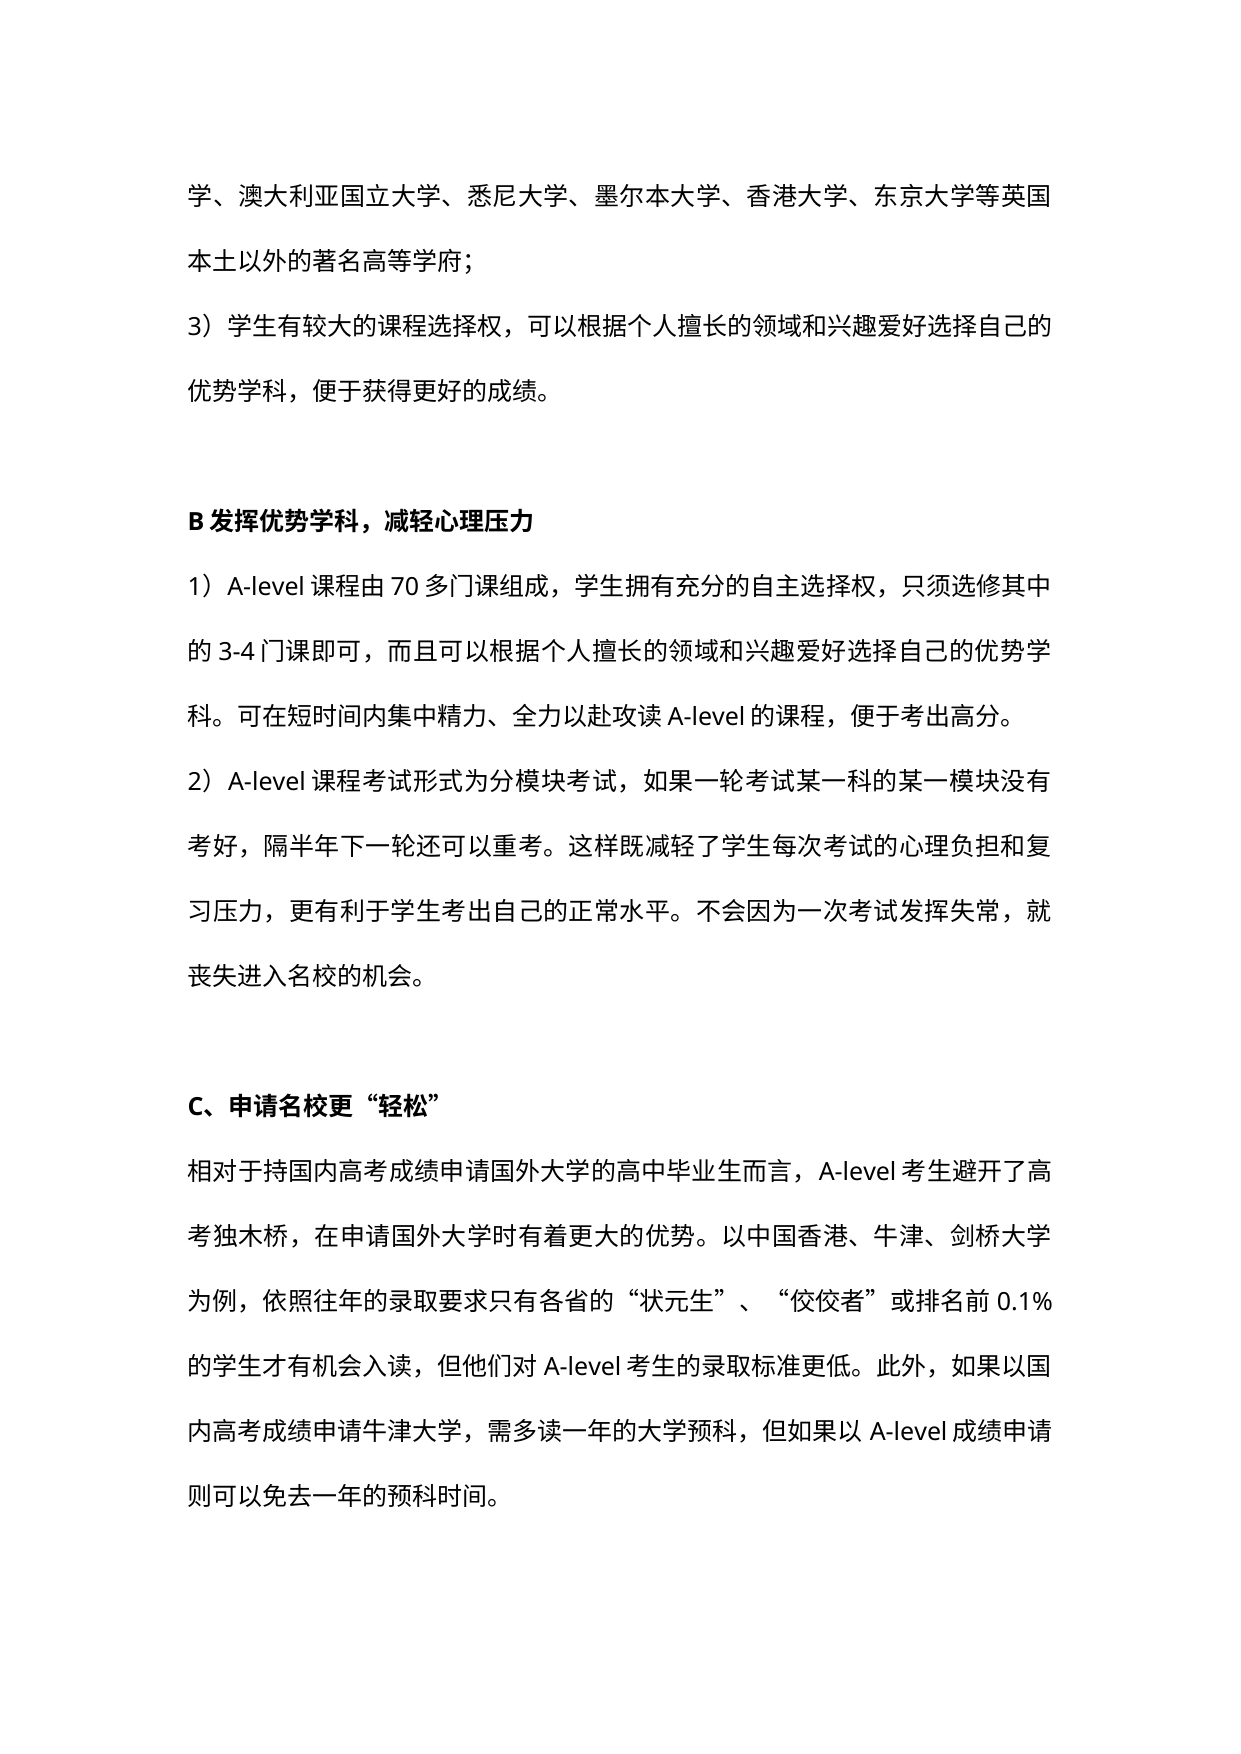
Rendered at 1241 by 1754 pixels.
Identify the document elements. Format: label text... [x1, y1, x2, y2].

text 1）A-level课程由70多门课组成，学生拥有充分的自主选择权，只须选修其中的3-4门课即可，而且可以根据个人擅长的领域和兴趣爱好选择自己的优势学科。可在短时间内集中精力、全力以赴攻读A-level的课程，便于考出高分。 [187, 552, 1053, 747]
text 2）A-level课程考试形式为分模块考试，如果一轮考试某一科的某一模块没有考好，隔半年下一轮还可以重考。这样既减轻了学生每次考试的心理负担和复习压力，更有利于学生考出自己的正常水平。不会因为一次考试发挥失常，就丧失进入名校的机会。 [187, 747, 1053, 1007]
text 相对于持国内高考成绩申请国外大学的高中毕业生而言，A-level考生避开了高考独木桥，在申请国外大学时有着更大的优势。以中国香港、牛津、剑桥大学为例，依照往年的录取要求只有各省的“状元生”、“佼佼者”或排名前0.1%的学生才有机会入读，但他们对A-level考生的录取标准更低。此外，如果以国内高考成绩申请牛津大学，需多读一年的大学预科，但如果以A-level成绩申请则可以免去一年的预科时间。 [187, 1137, 1053, 1527]
text B发挥优势学科，减轻心理压力 [187, 487, 1053, 552]
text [187, 162, 1053, 292]
text C、申请名校更“轻松” [187, 1072, 1053, 1137]
text 3）学生有较大的课程选择权，可以根据个人擅长的领域和兴趣爱好选择自己的优势学科，便于获得更好的成绩。 [187, 292, 1053, 422]
